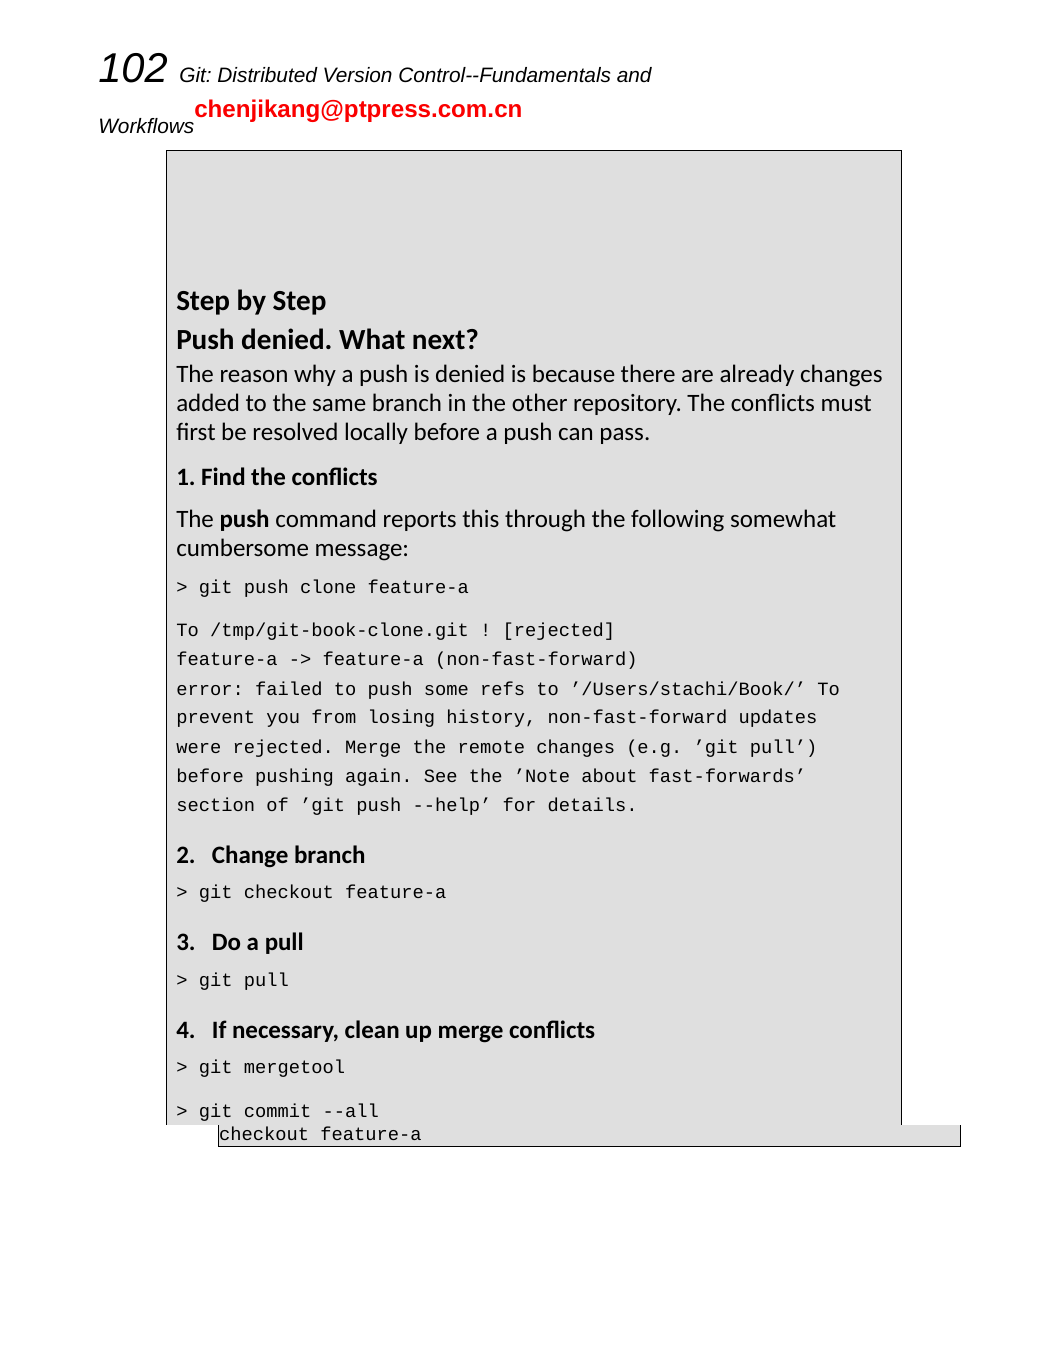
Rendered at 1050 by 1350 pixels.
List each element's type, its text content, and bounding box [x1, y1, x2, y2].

text checkout feature-a [219, 1125, 960, 1146]
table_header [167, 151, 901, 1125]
